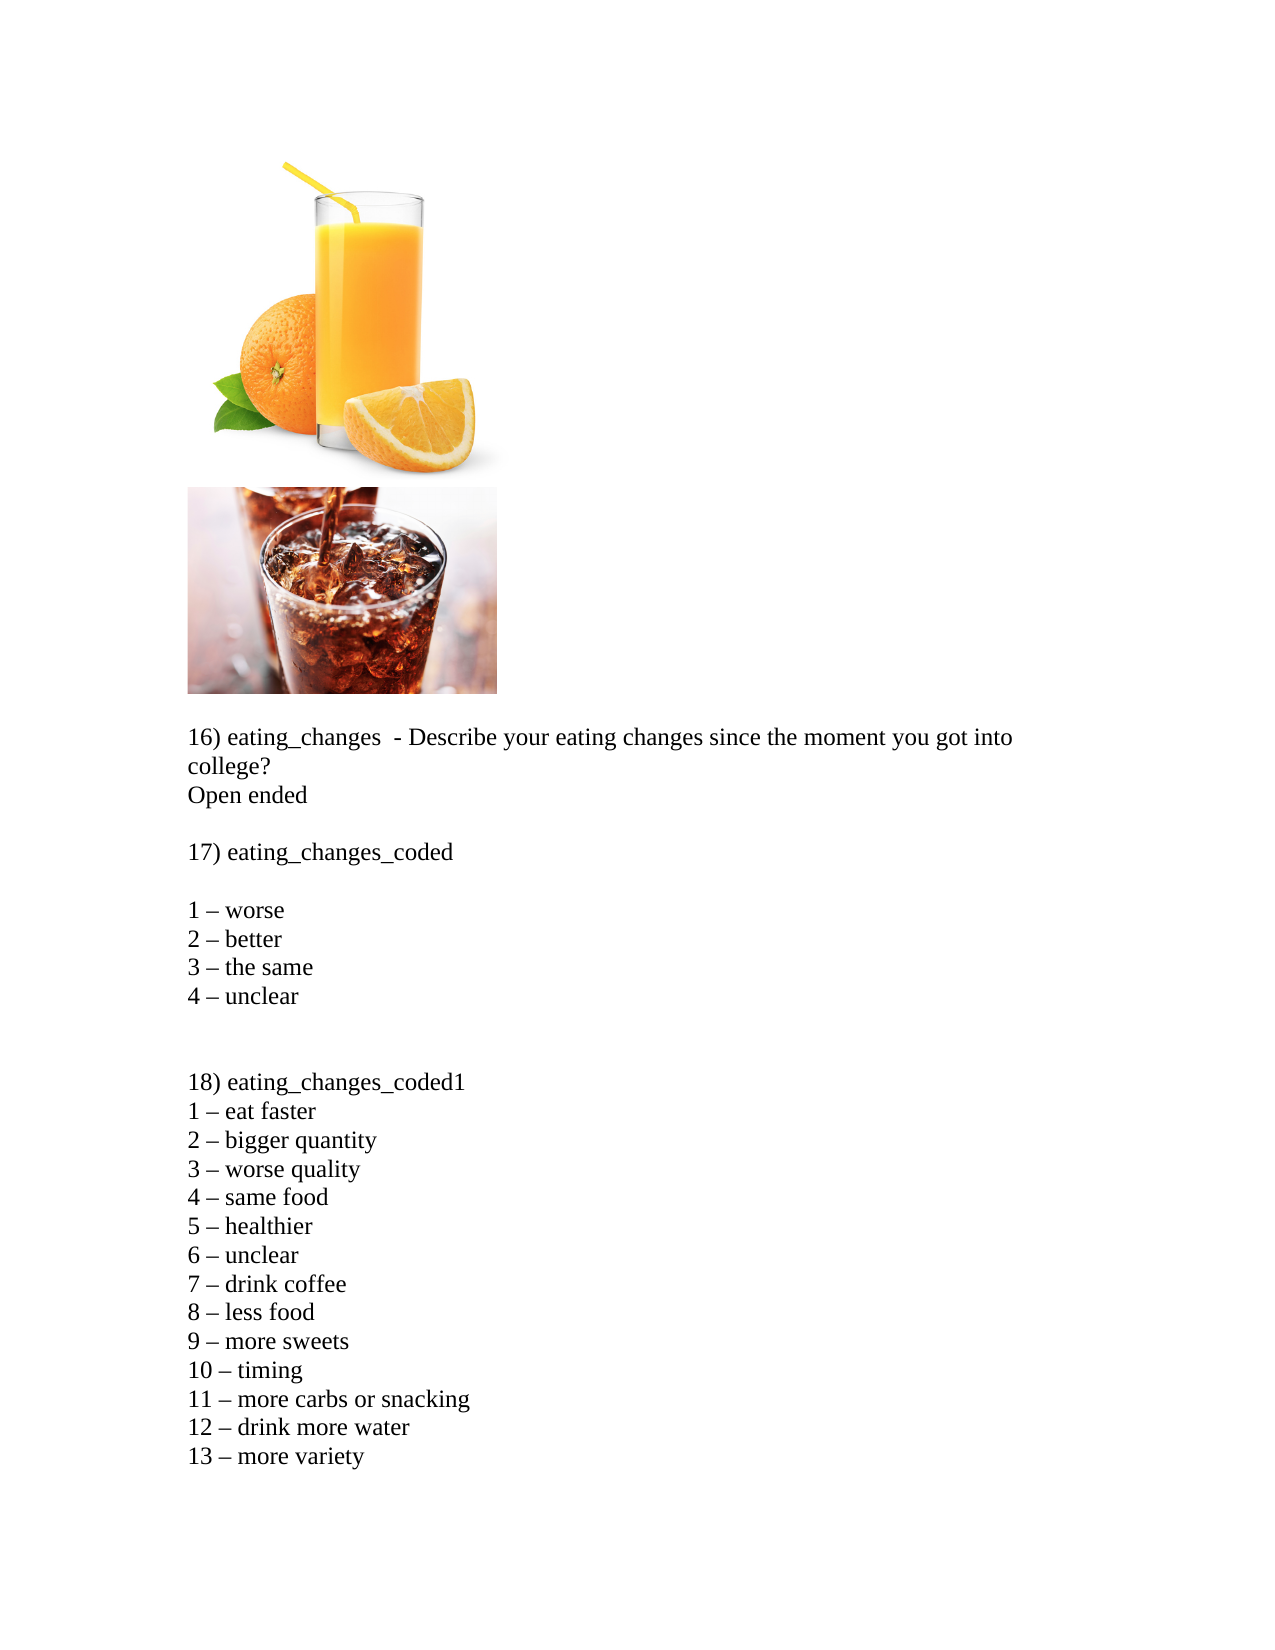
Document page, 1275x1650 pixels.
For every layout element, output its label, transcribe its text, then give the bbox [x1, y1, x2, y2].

text 12 – drink more water [187, 1412, 1087, 1441]
text 17) eating_changes_coded [187, 837, 1087, 866]
text 1 – worse [187, 895, 1087, 924]
picture [187, 150, 525, 694]
text 2 – better [187, 924, 1087, 952]
text 5 – healthier [187, 1211, 1087, 1240]
text Open ended [187, 780, 1087, 809]
text 16) eating_changes - Describe your eating changes since the moment you got into college? [187, 722, 1087, 780]
text 2 – bigger quantity [187, 1125, 1087, 1154]
text 8 – less food [187, 1297, 1087, 1326]
text 18) eating_changes_coded1 [187, 1067, 1087, 1096]
text 13 – more variety [187, 1441, 1087, 1470]
text 7 – drink coffee [187, 1269, 1087, 1297]
text 11 – more carbs or snacking [187, 1384, 1087, 1412]
text 3 – the same [187, 952, 1087, 981]
text 4 – same food [187, 1182, 1087, 1211]
text 10 – timing [187, 1355, 1087, 1384]
text 6 – unclear [187, 1240, 1087, 1269]
text 4 – unclear [187, 981, 1087, 1010]
text 9 – more sweets [187, 1326, 1087, 1355]
text 1 – eat faster [187, 1096, 1087, 1125]
text 3 – worse quality [187, 1154, 1087, 1182]
